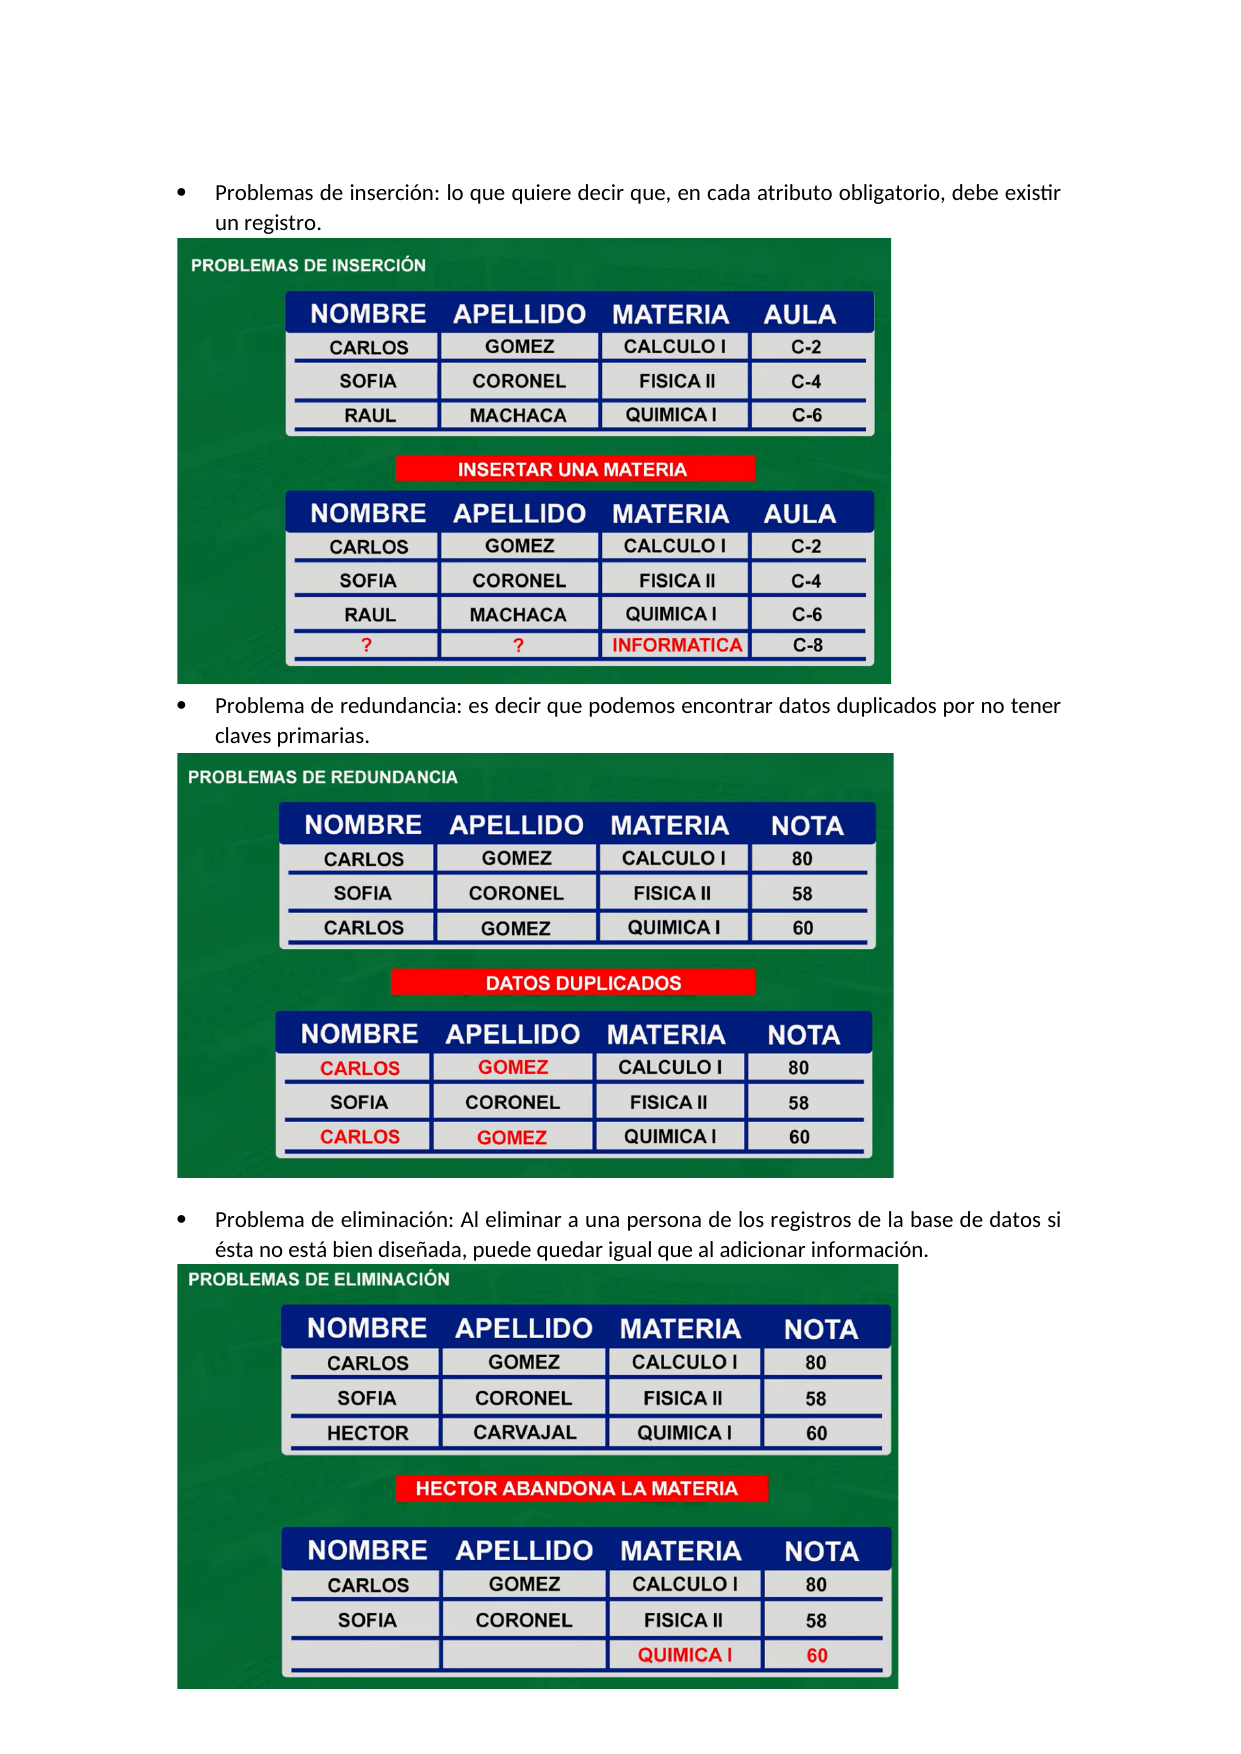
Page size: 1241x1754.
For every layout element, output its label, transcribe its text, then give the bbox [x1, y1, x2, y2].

list Problema de eliminación: Al eliminar a una persona de los registros de la base de datos si ésta no está bien diseñada, puede quedar igual que al adicionar información. [177, 1205, 1063, 1263]
picture [177, 238, 892, 684]
list Problemas de inserción: lo que quiere decir que, en cada atributo obligatorio, debe existir un registro. [177, 178, 1063, 236]
picture [177, 1264, 899, 1689]
list Problema de redundancia: es decir que podemos encontrar datos duplicados por no tener claves primarias. [177, 691, 1063, 749]
picture [177, 753, 894, 1178]
